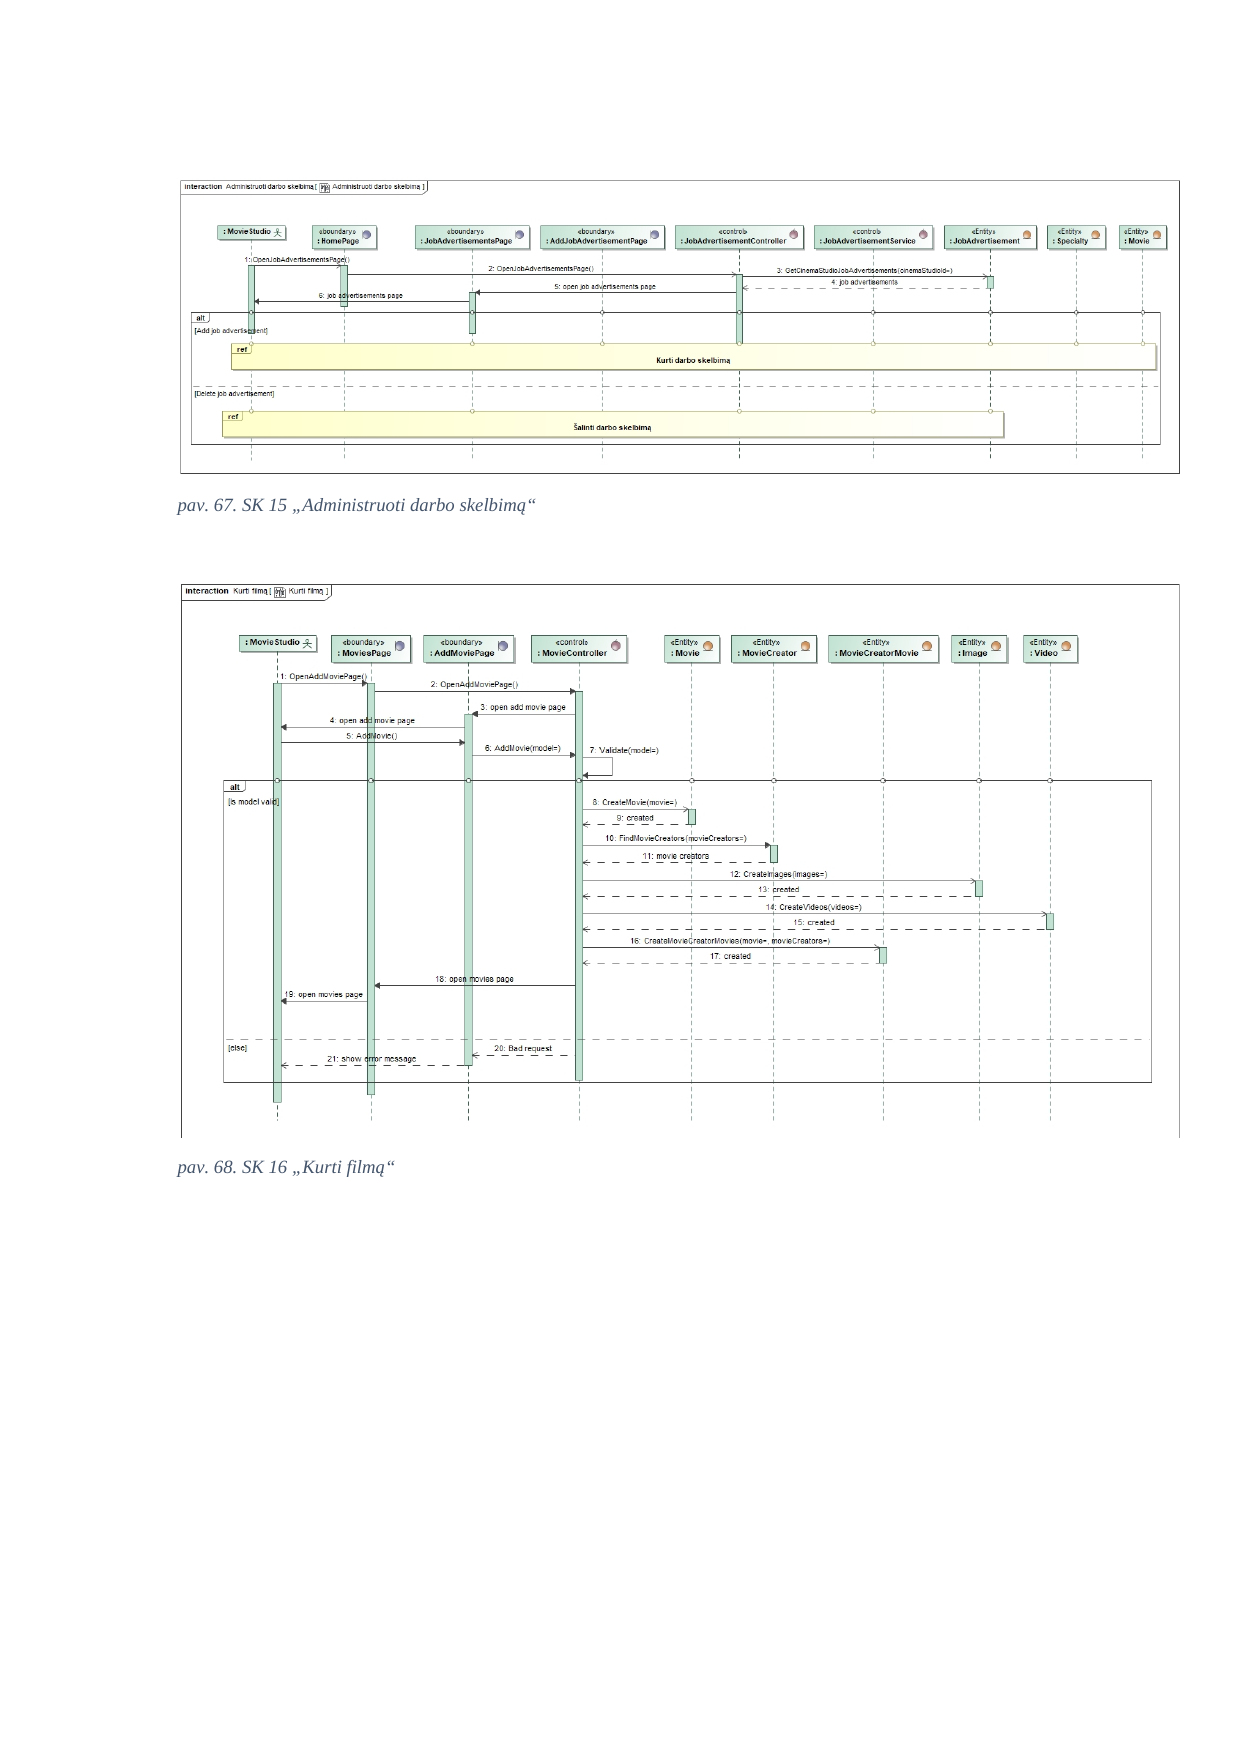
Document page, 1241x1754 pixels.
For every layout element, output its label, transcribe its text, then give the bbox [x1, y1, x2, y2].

picture [177, 580, 1182, 1138]
picture [177, 177, 1182, 476]
